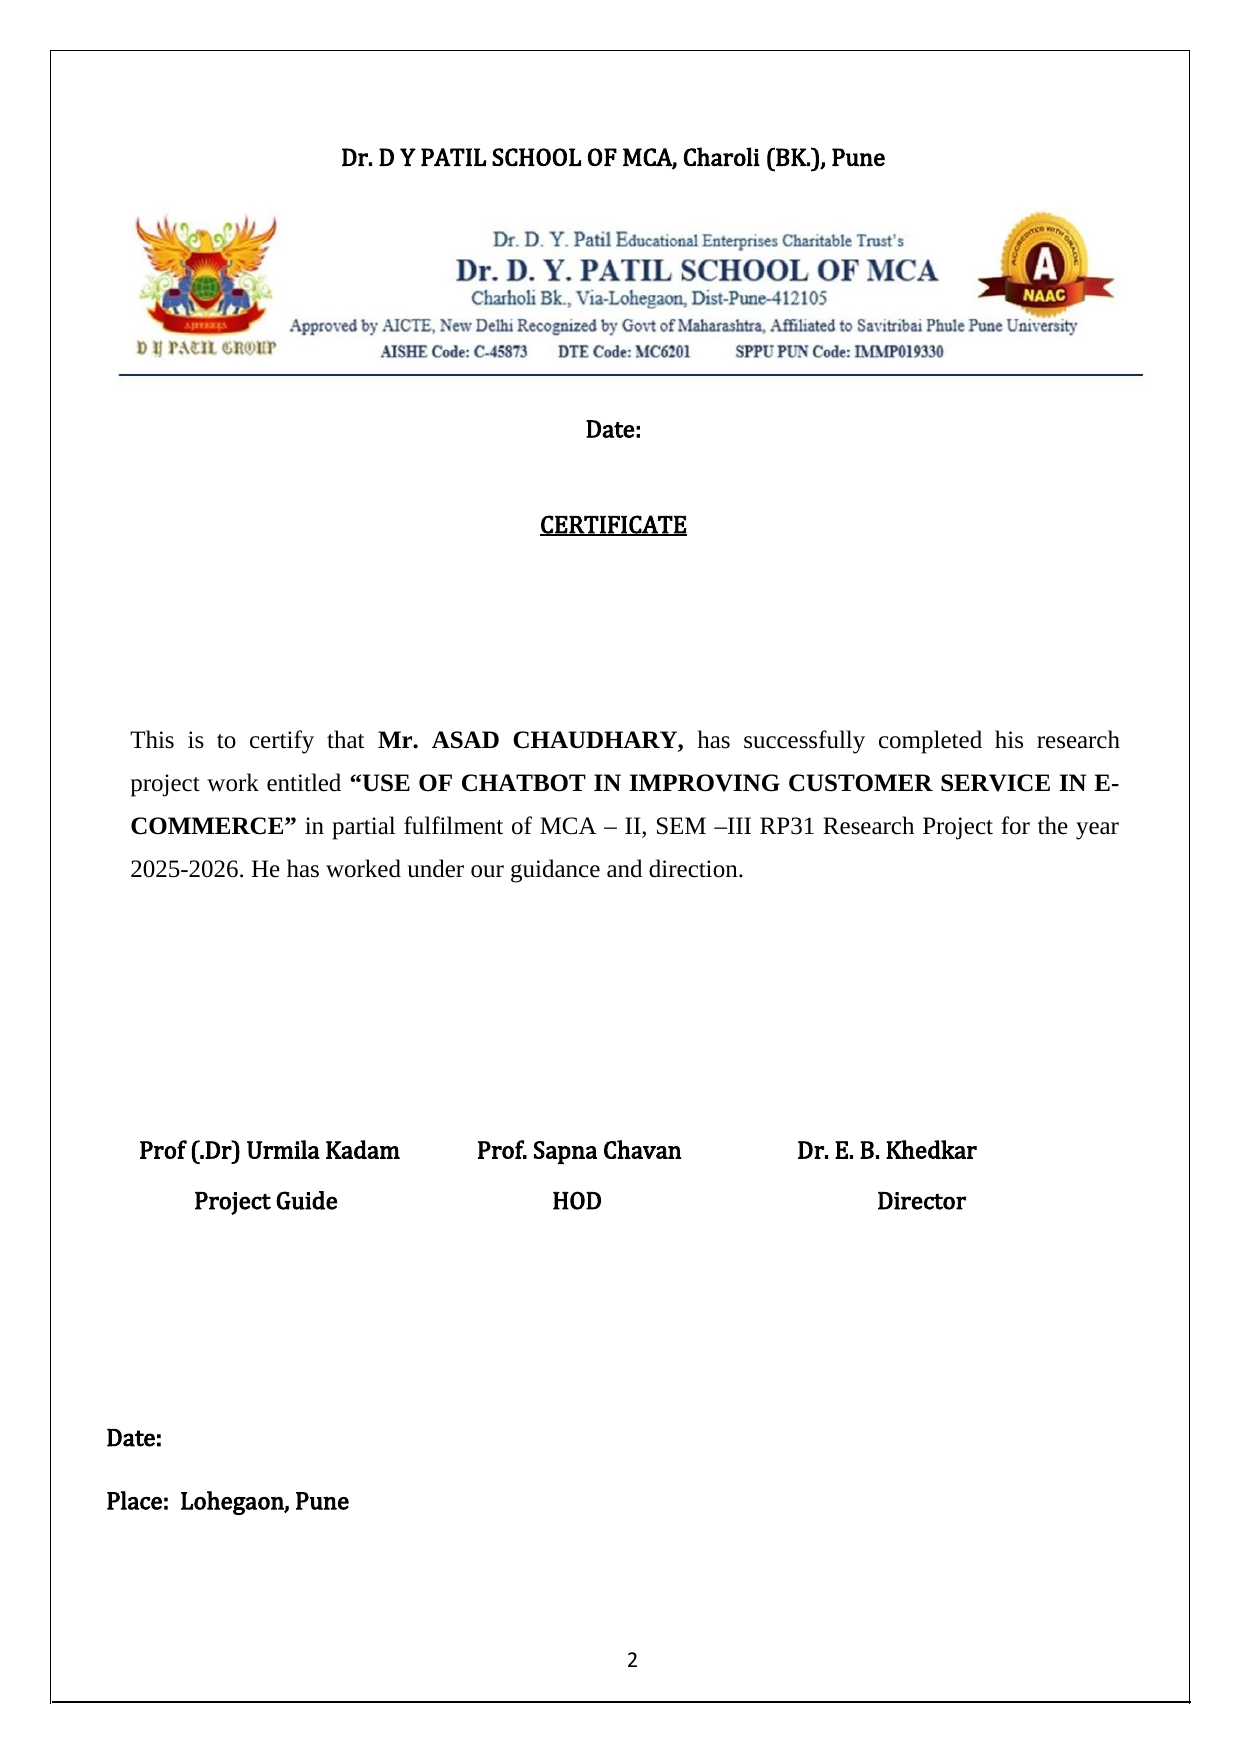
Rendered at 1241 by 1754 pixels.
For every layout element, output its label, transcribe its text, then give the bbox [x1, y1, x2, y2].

text Dr. D Y PATIL SCHOOL OF MCA, Charoli (BK.), Pune Date: [106, 399, 1121, 443]
text This is to certify that Mr. ASAD CHAUDHARY, has successfully completed his research project work entitled “USE OF CHATBOT IN IMPROVING CUSTOMER SERVICE IN E-COMMERCE” in partial fulfilment of MCA – II, SEM –III RP31 Research Project for the year 2025-2026. He has worked under our guidance and direction. [130, 725, 1121, 883]
text Dr. D Y PATIL SCHOOL OF MCA, Charoli (BK.), Pune Date: [106, 142, 1121, 181]
text Place: Lohegaon, Pune [106, 1485, 1121, 1515]
text Project Guide HOD Director [106, 1185, 1121, 1214]
text Prof (.Dr) Urmila Kadam Prof. Sapna Chavan Dr. E. B. Khedkar [106, 1134, 1121, 1164]
text Date: [106, 1422, 1121, 1451]
picture [106, 181, 1155, 399]
text CERTIFICATE [106, 509, 1121, 538]
